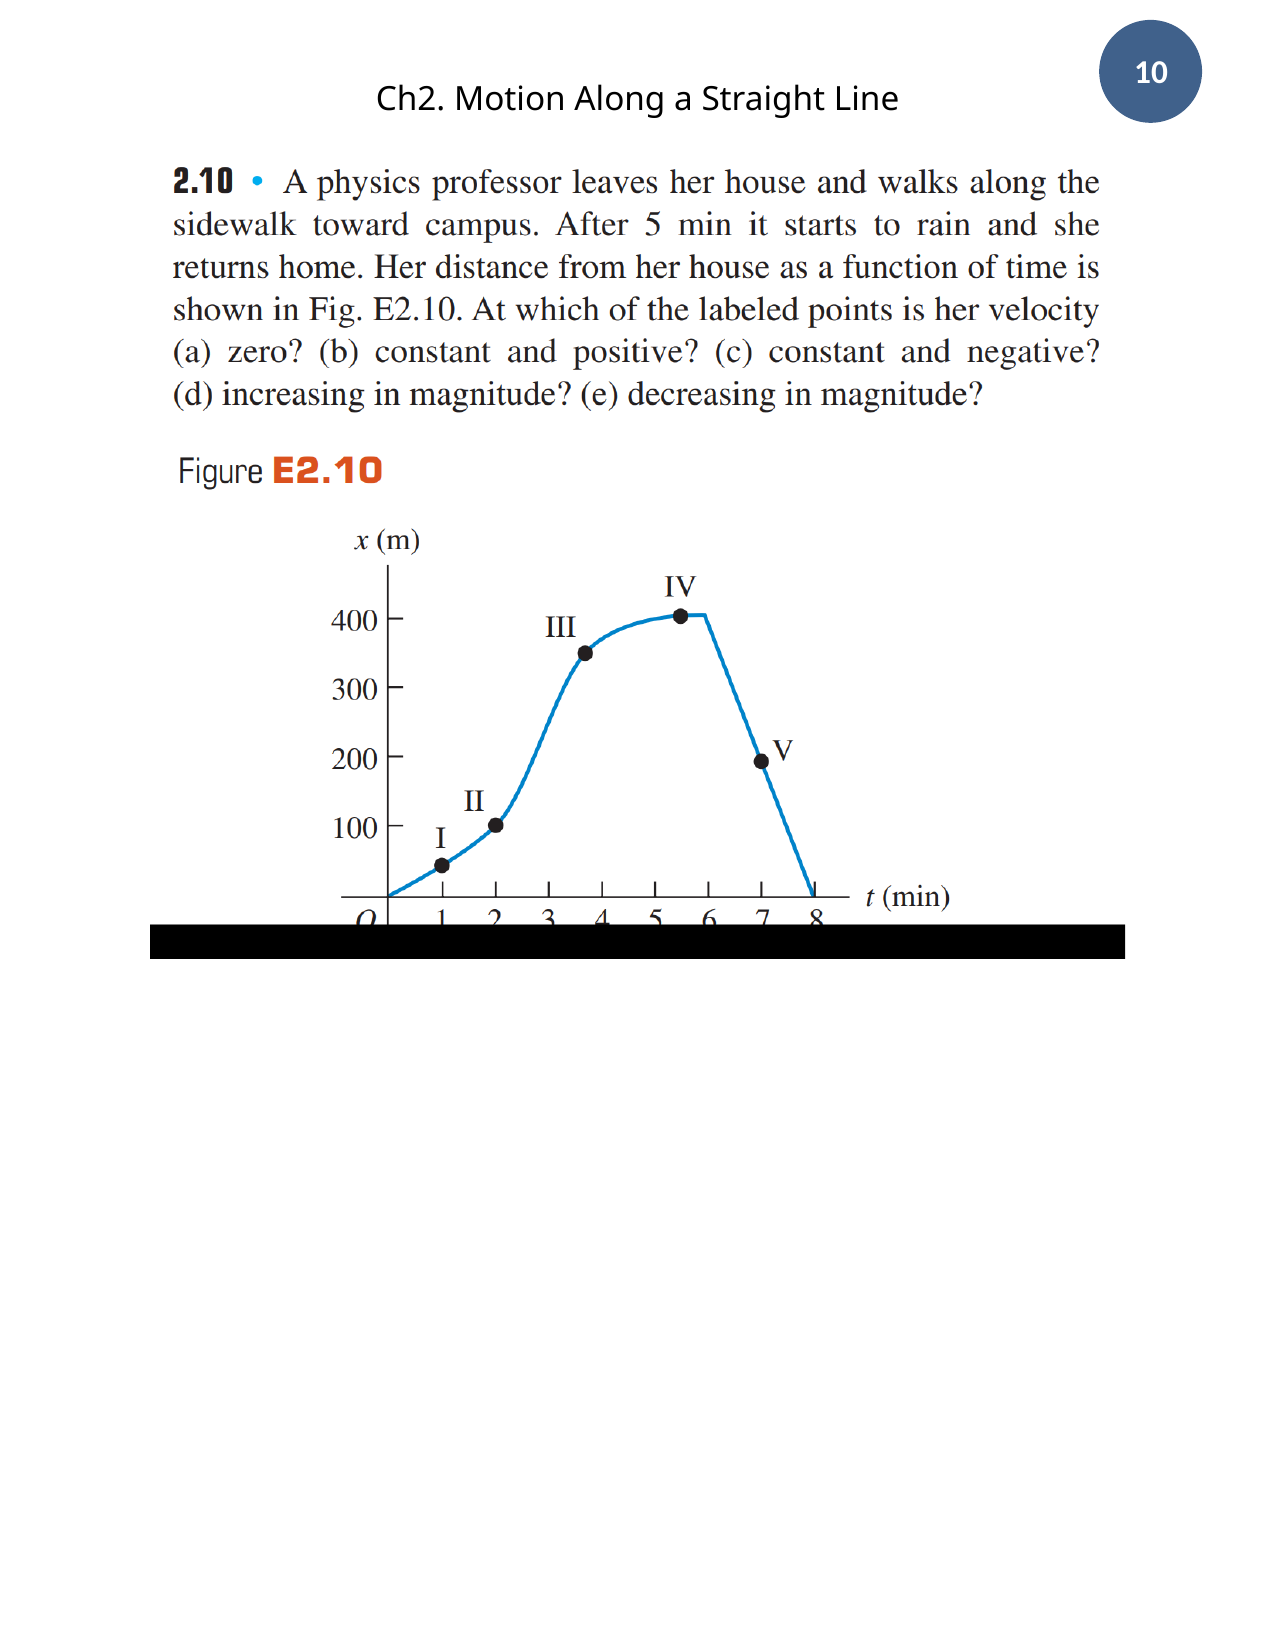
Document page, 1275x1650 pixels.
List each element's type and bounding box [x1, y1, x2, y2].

picture [150, 150, 1125, 959]
